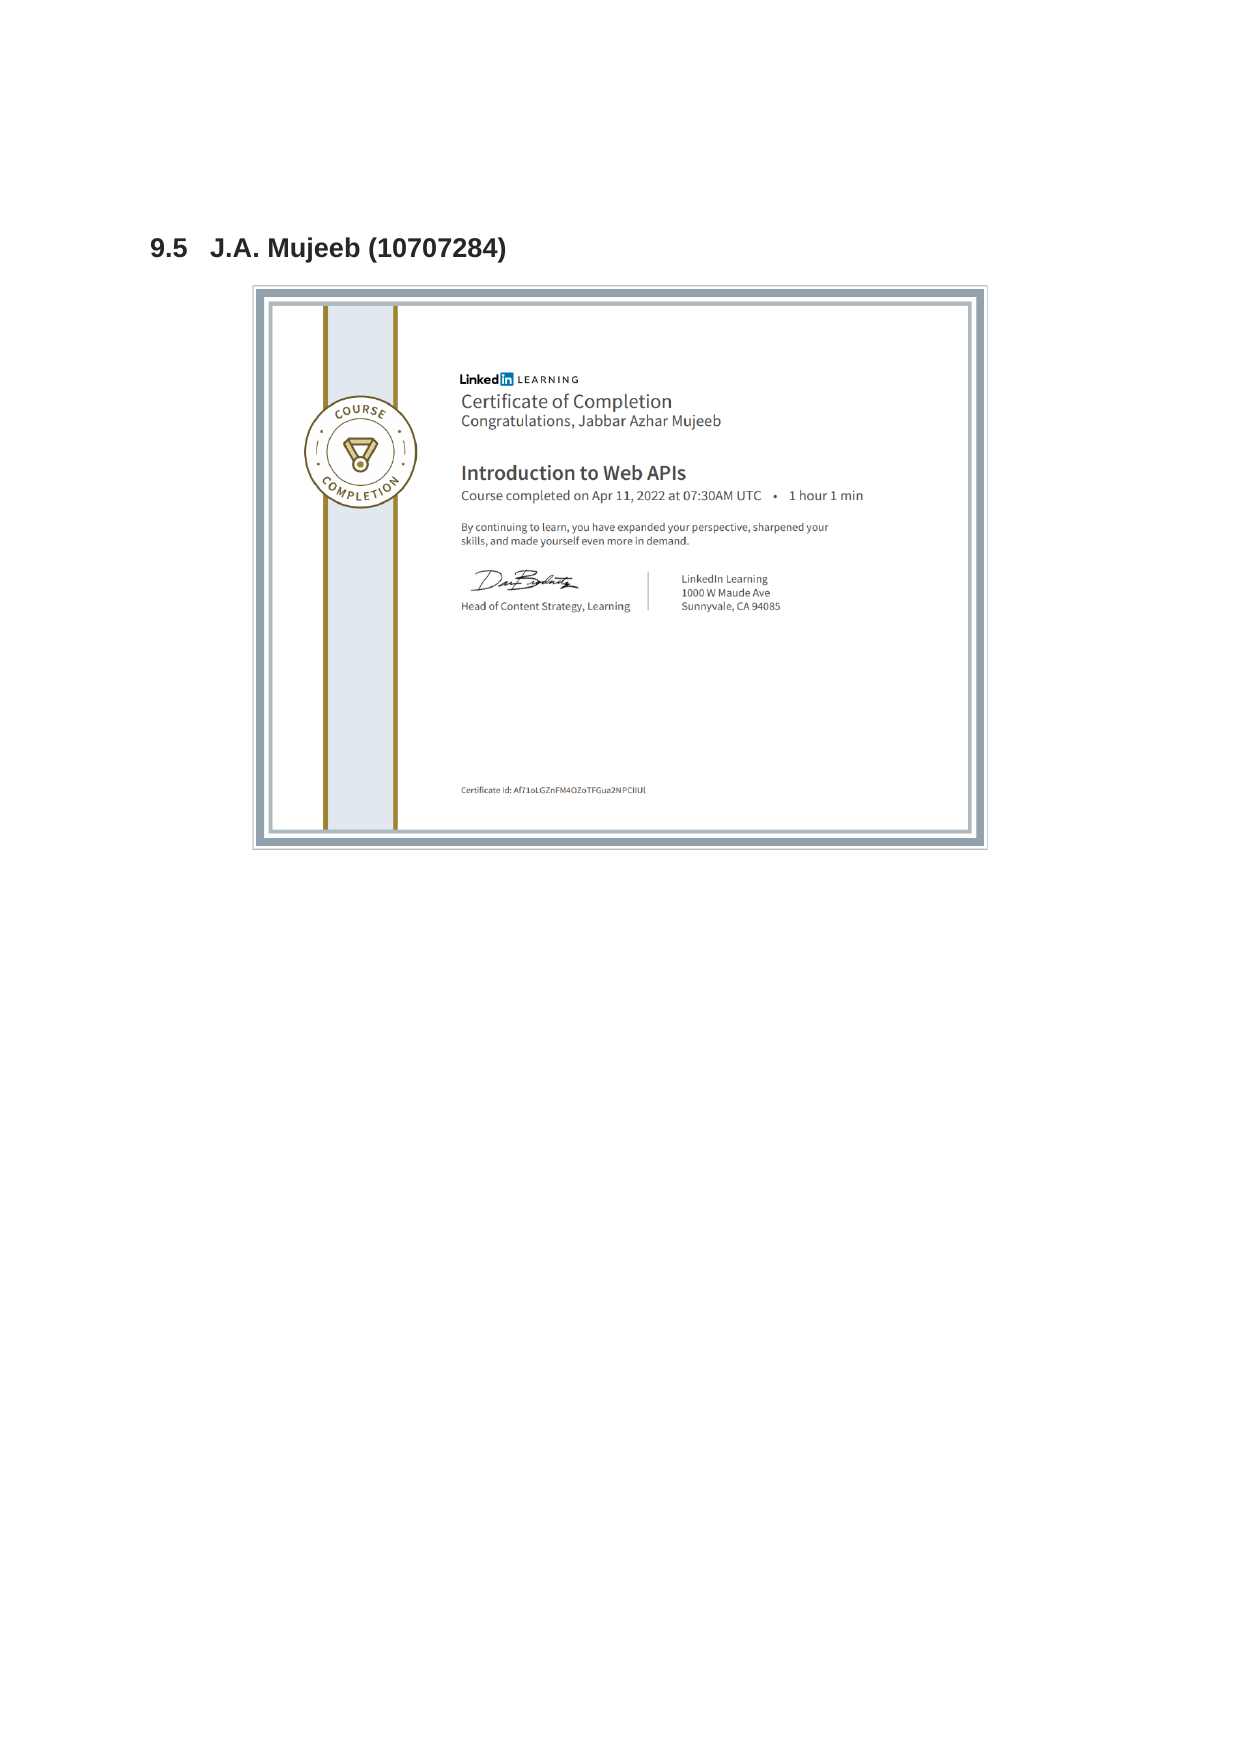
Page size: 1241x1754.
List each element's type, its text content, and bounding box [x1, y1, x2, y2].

picture [245, 276, 995, 857]
subtitle J.A. Mujeeb (10707284) [150, 232, 1090, 264]
